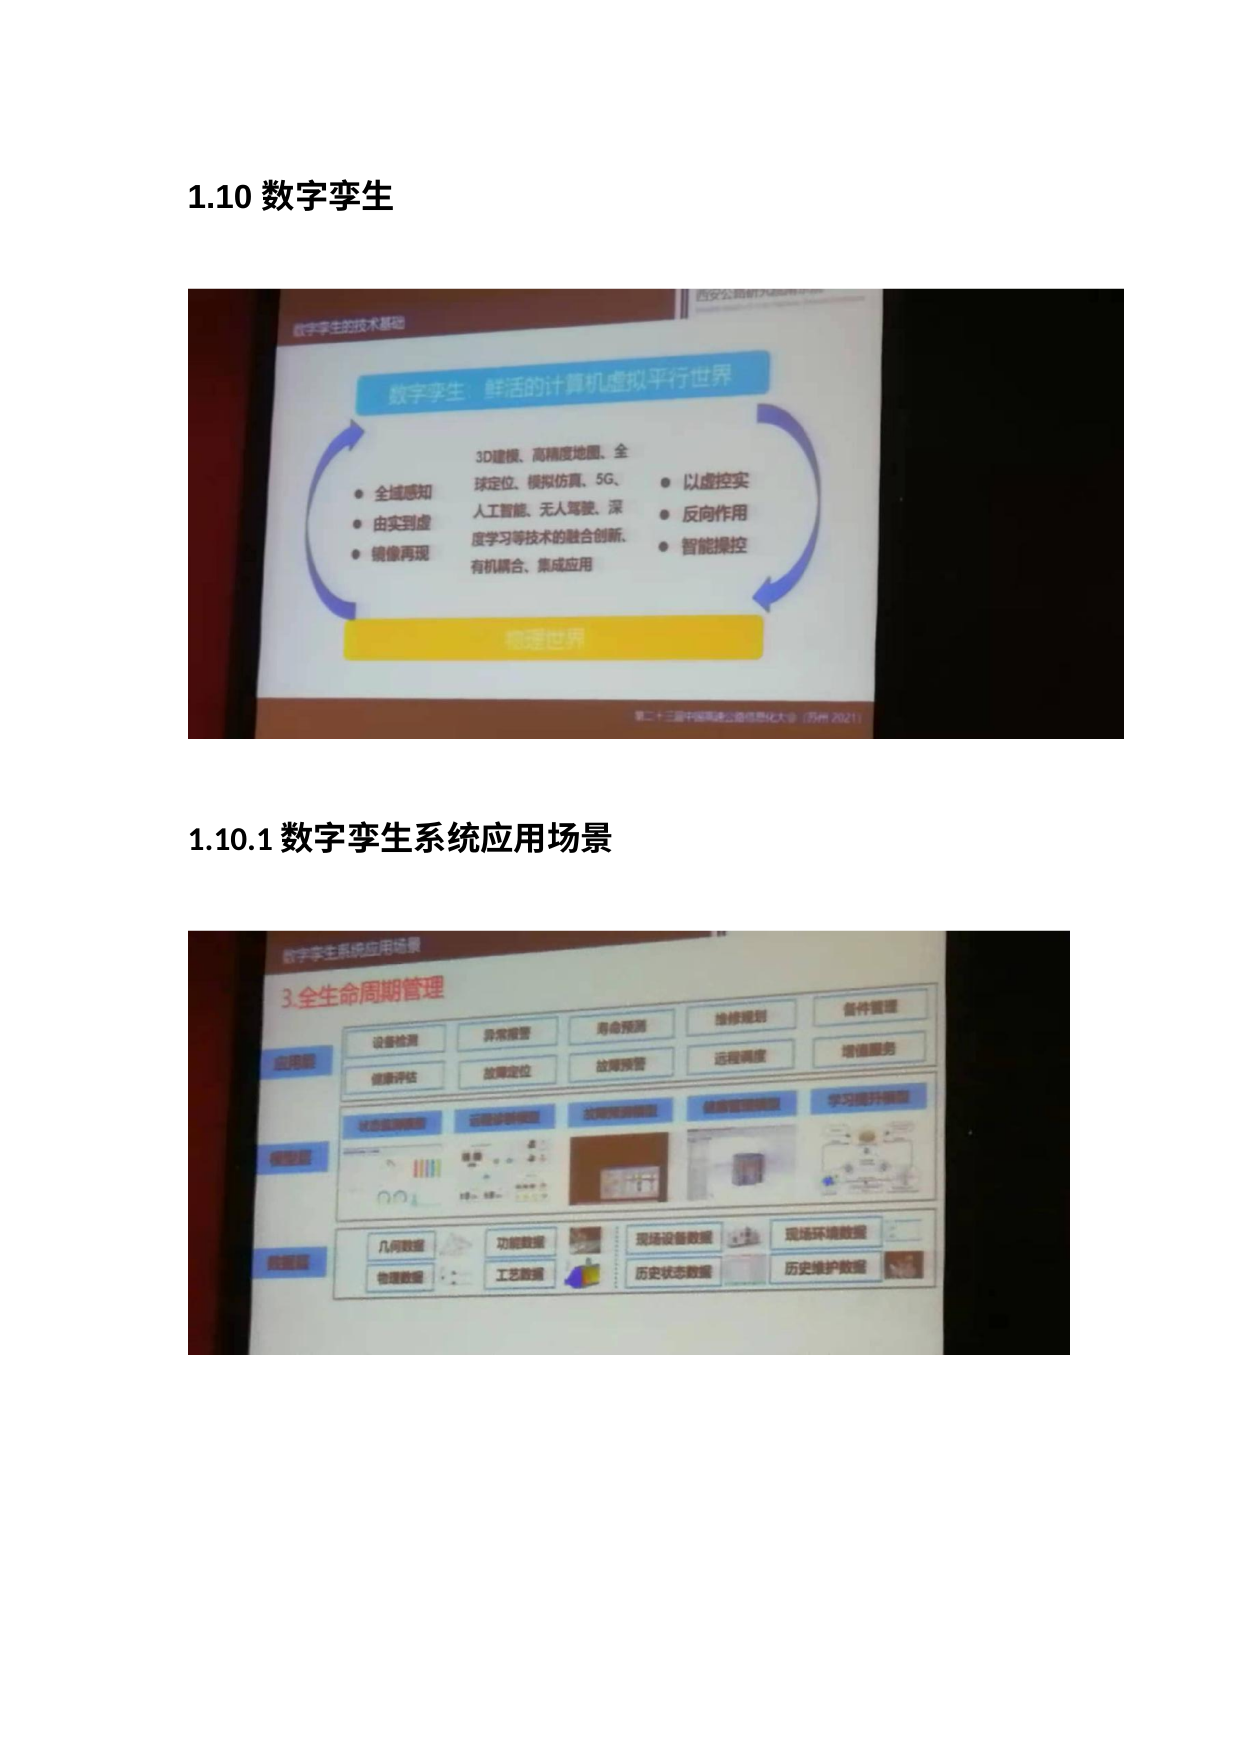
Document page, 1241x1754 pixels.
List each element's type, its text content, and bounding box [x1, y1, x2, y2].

picture [189, 289, 1124, 739]
subtitle 1.10.1 数字孪生系统应用场景 [187, 803, 1053, 868]
subtitle 1.10 数字孪生 [187, 162, 1053, 227]
picture [189, 931, 1069, 1355]
